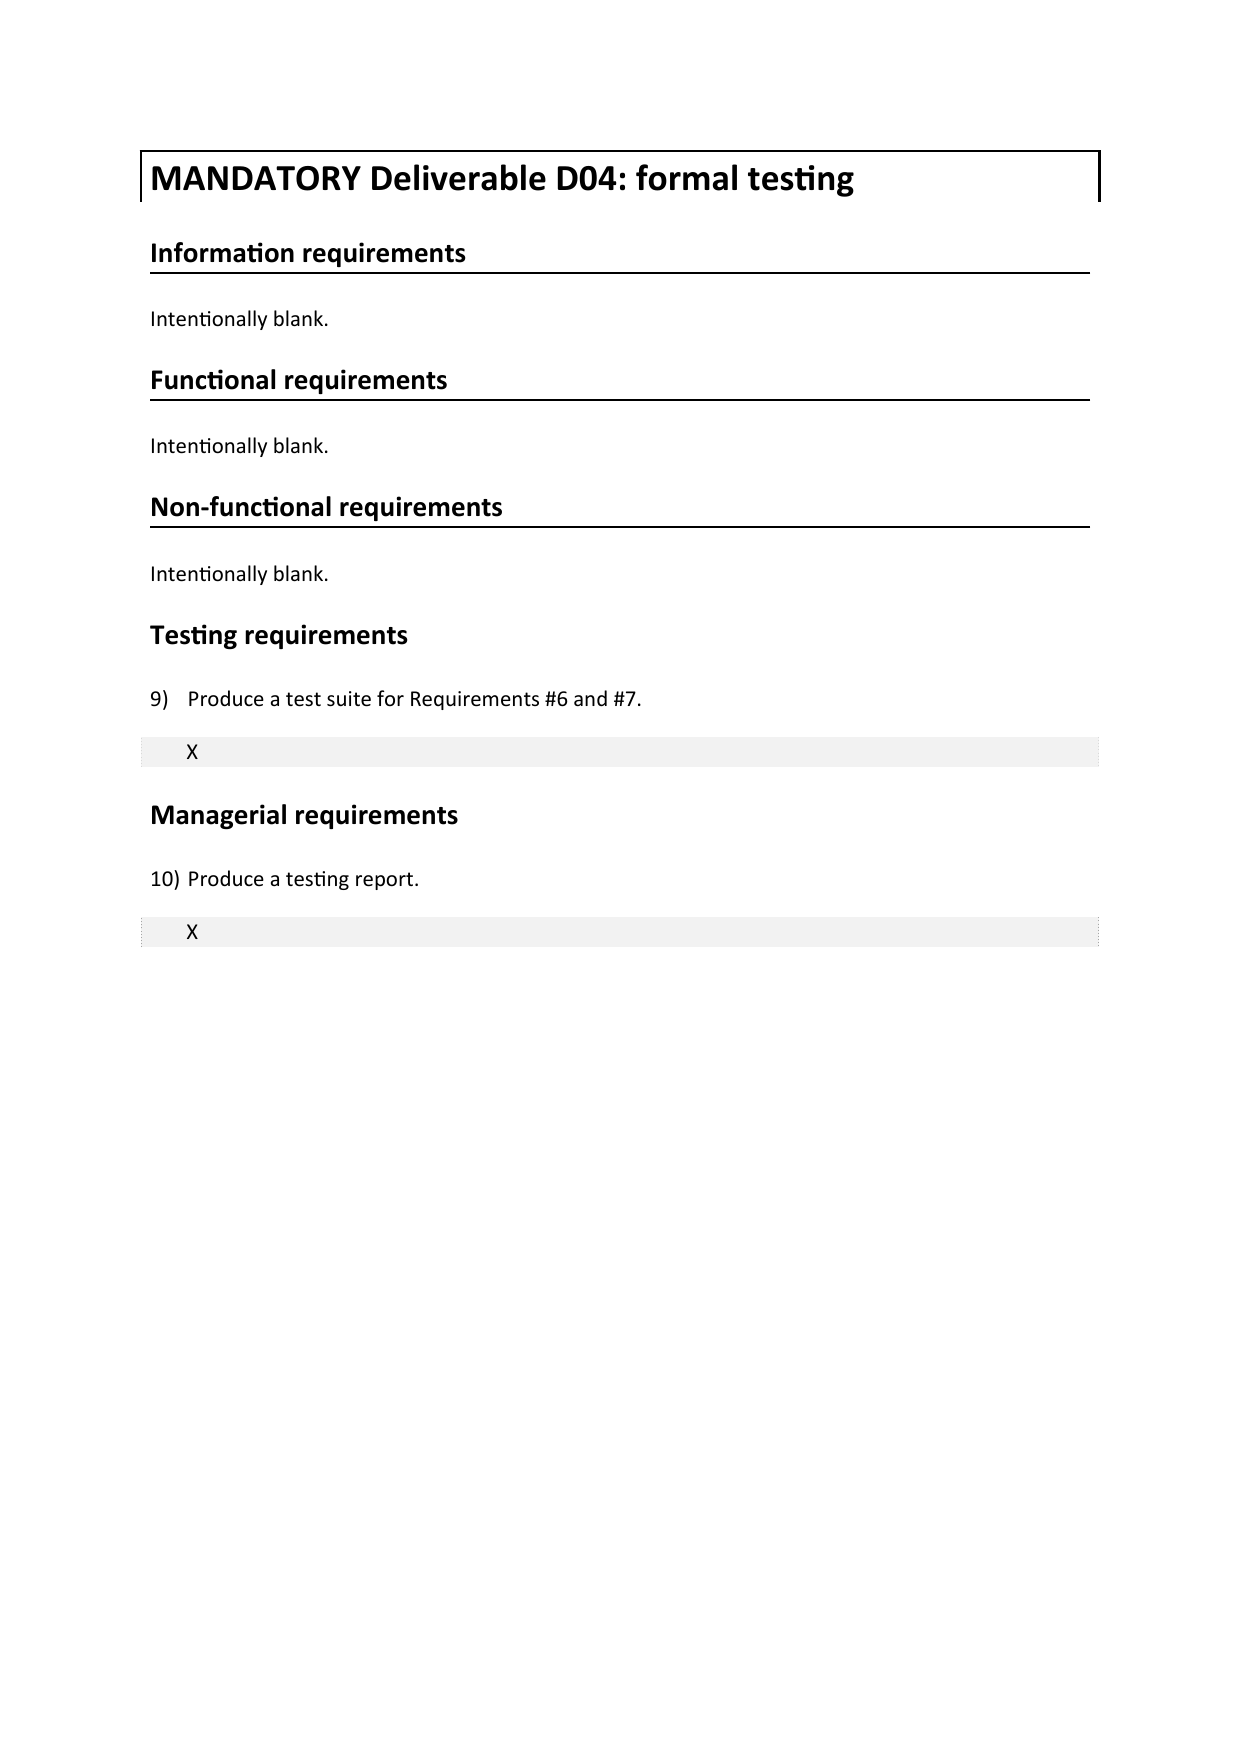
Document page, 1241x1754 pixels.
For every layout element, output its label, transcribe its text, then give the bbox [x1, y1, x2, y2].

text Functional requirements [150, 361, 1090, 399]
text Managerial requirements [150, 796, 1090, 834]
text X [141, 917, 1099, 947]
text Intentionally blank. [150, 559, 1090, 587]
text MANDATORY Deliverable D04: formal testing [142, 152, 1098, 202]
list Produce a test suite for Requirements #6 and #7. [150, 684, 1090, 712]
text Intentionally blank. [150, 304, 1090, 332]
text Information requirements [150, 234, 1090, 272]
text Testing requirements [150, 616, 1090, 653]
text Intentionally blank. [150, 431, 1090, 459]
text Non-functional requirements [150, 488, 1090, 526]
text X [141, 737, 1099, 767]
list Produce a testing report. [150, 864, 1090, 892]
